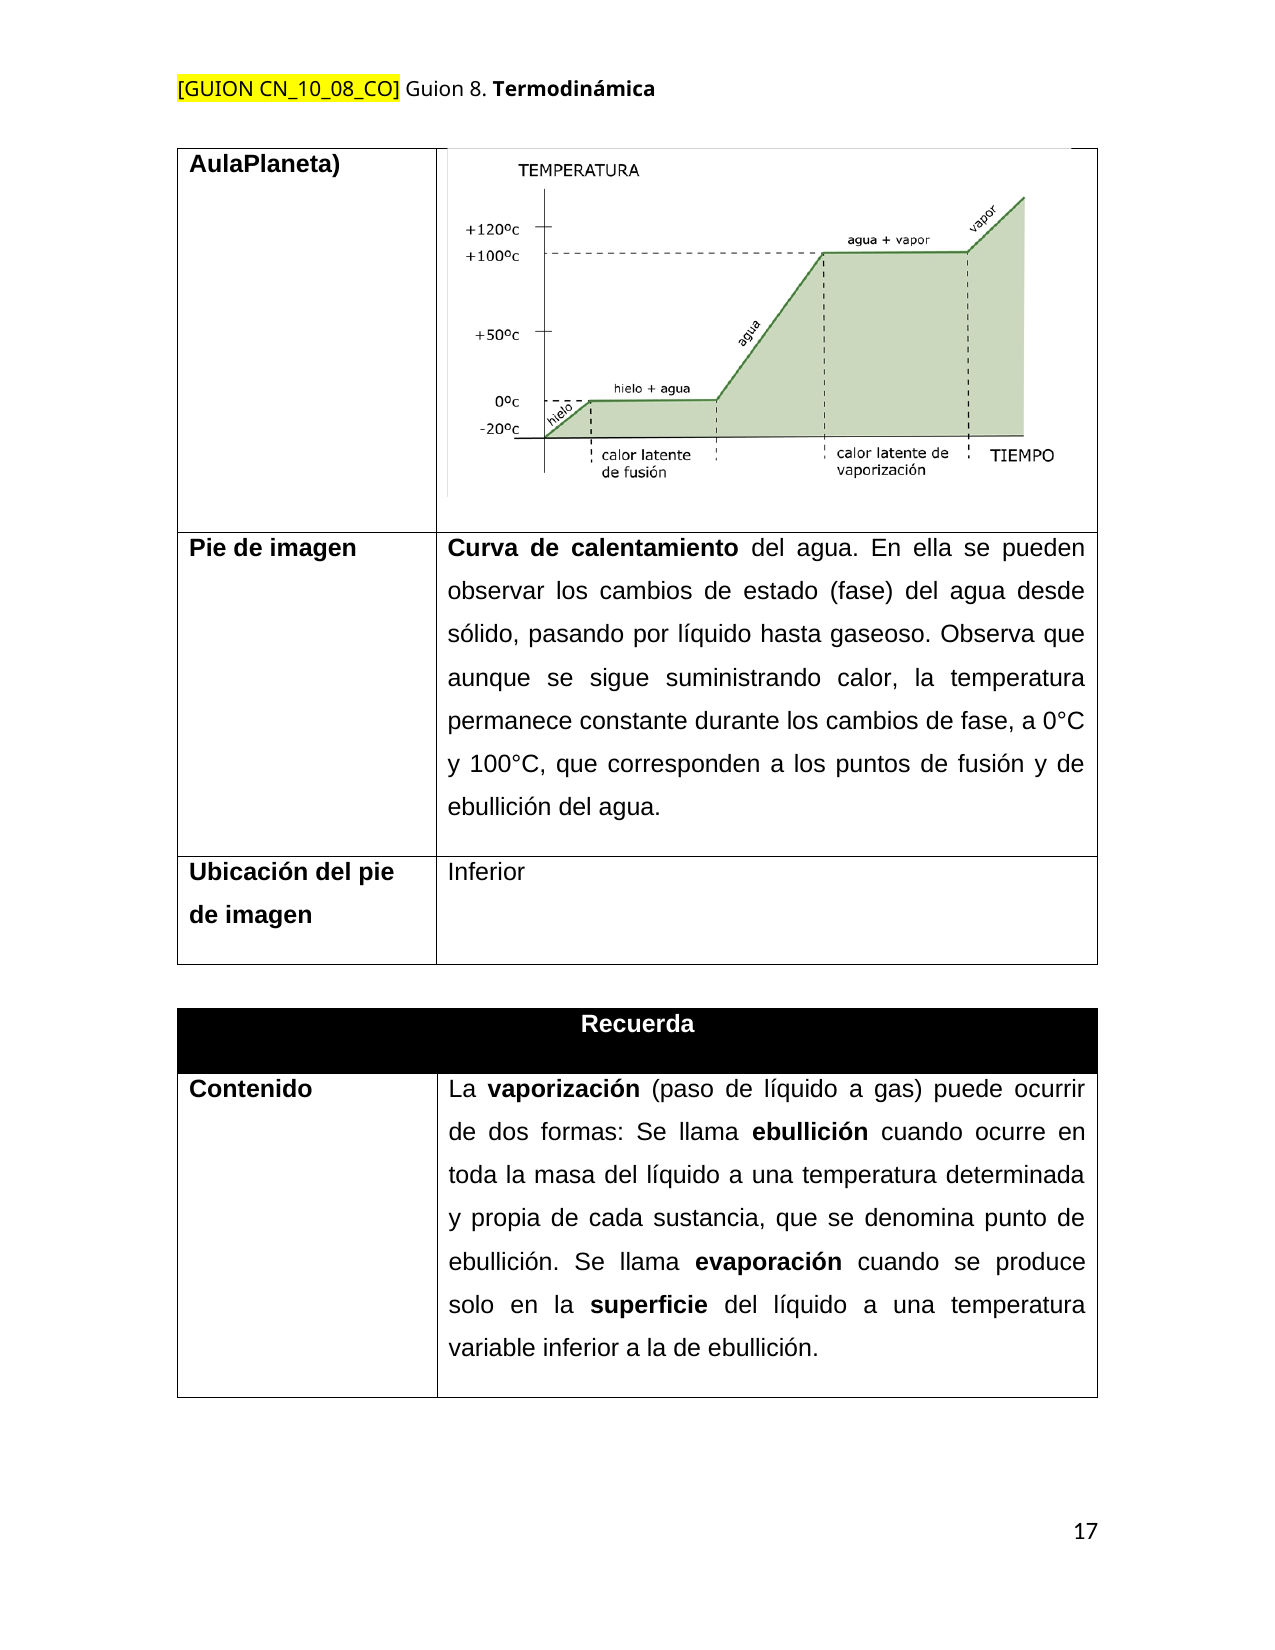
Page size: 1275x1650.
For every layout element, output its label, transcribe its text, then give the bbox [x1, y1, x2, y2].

table_cell Pie de imagen [178, 533, 436, 856]
table_cell Ubicación del pie de imagen [178, 857, 436, 964]
table_cell La vaporización (paso de líquido a gas) puede ocurrir de dos formas: Se llama ebullición cuando ocurre en toda la masa del líquido a una temperatura determinada y propia de cada sustancia, que se denomina punto de ebullición. Se llama evaporación cuando se produce solo en la superficie del líquido a una temperatura variable inferior a la de ebullición. [438, 1074, 1097, 1397]
picture [447, 148, 1072, 497]
table_cell Curva de calentamiento del agua. En ella se pueden observar los cambios de estado (fase) del agua desde sólido, pasando por líquido hasta gaseoso. Observa que aunque se sigue suministrando calor, la temperatura permanece constante durante los cambios de fase, a 0°C y 100°C, que corresponden a los puntos de fusión y de ebullición del agua. [437, 533, 1097, 856]
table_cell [178, 149, 436, 532]
table_cell Inferior [437, 857, 1097, 964]
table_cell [437, 149, 1097, 532]
table_cell Contenido [178, 1074, 437, 1397]
table_header Recuerda [178, 1009, 1097, 1073]
